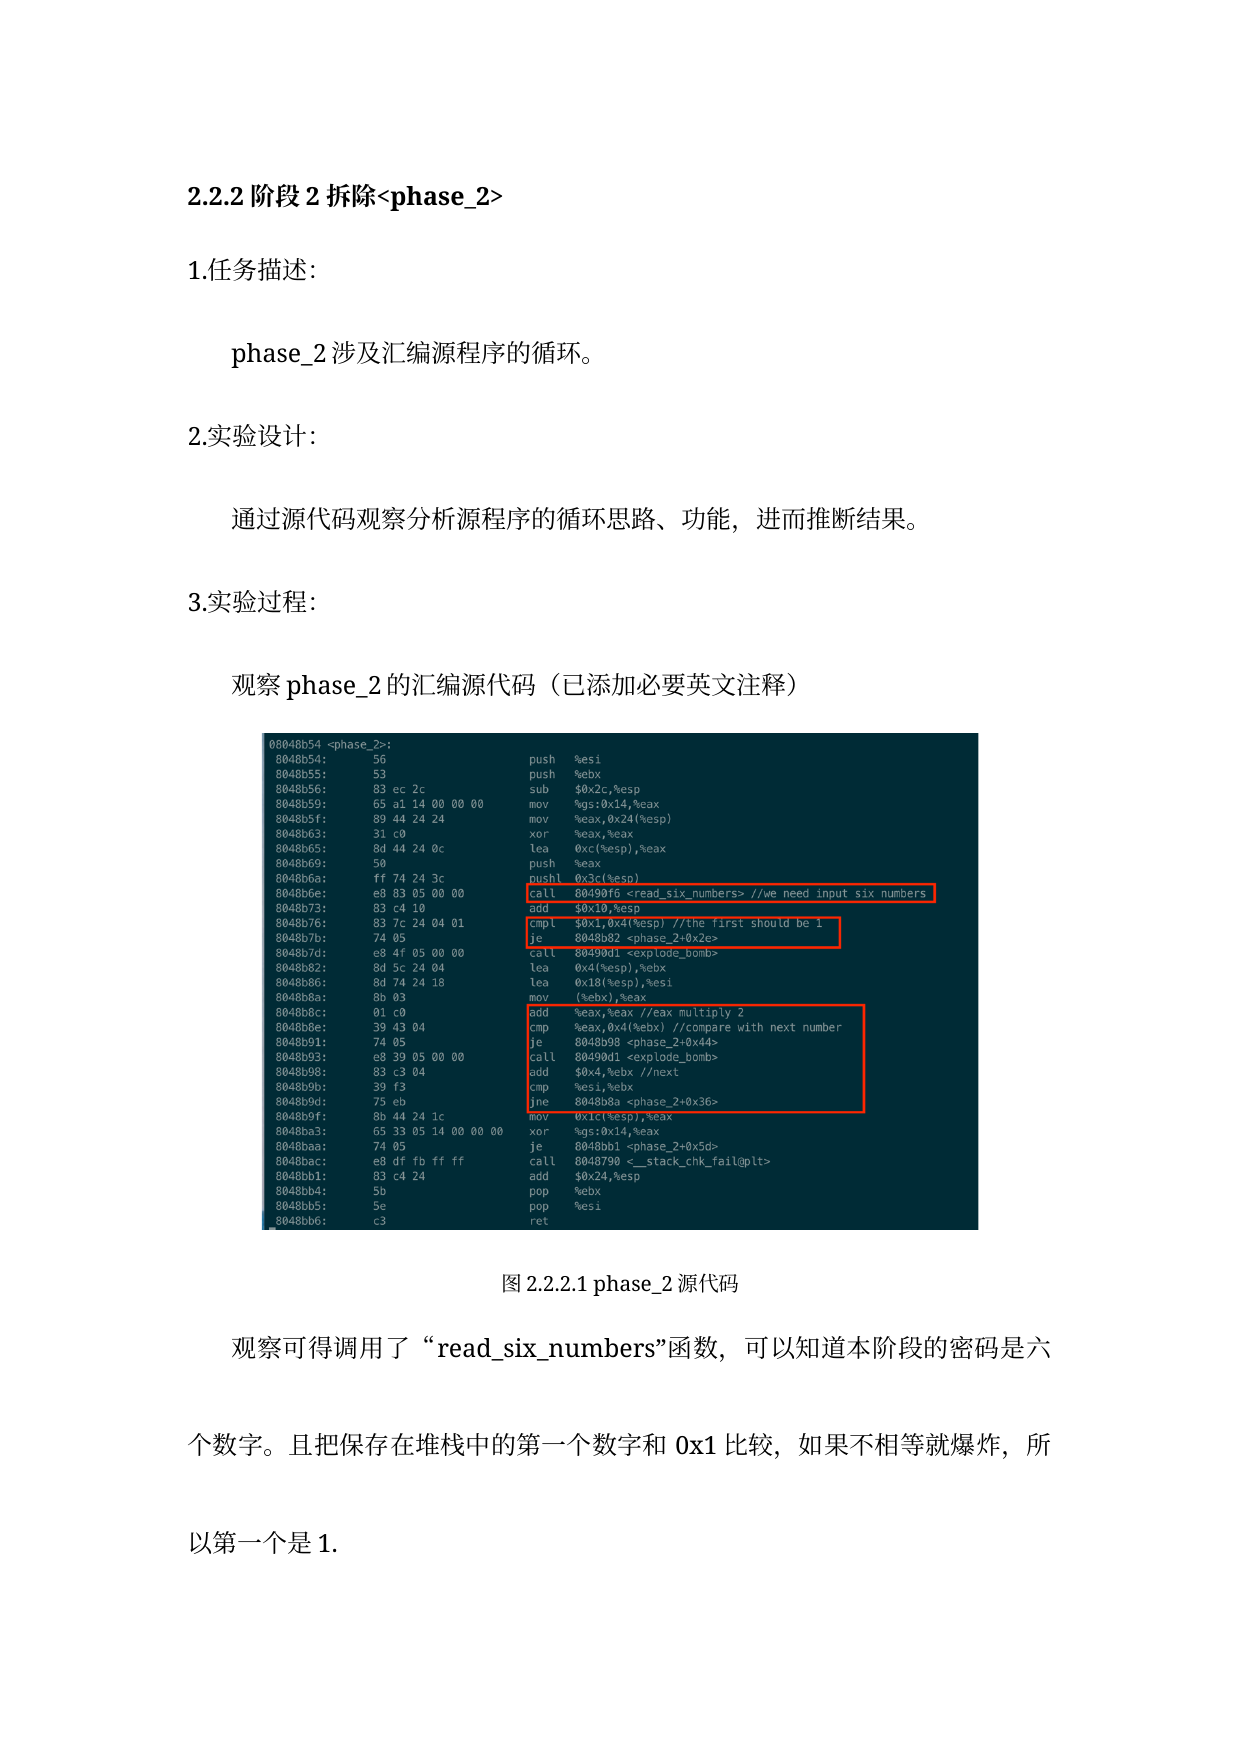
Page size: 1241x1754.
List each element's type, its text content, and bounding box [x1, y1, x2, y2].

picture [740, 1159, 746, 1167]
picture [436, 964, 443, 971]
picture [575, 801, 587, 810]
picture [307, 1187, 312, 1195]
text 3.实验过程： [187, 568, 1053, 633]
picture [580, 1145, 590, 1150]
picture [577, 906, 587, 912]
picture [618, 1174, 626, 1180]
text 2.实验设计： [187, 402, 1053, 467]
text 图2.2.2.1 phase_2源代码 [187, 1267, 1053, 1299]
text 观察可得调用了“read_six_numbers”函数，可以知道本阶段的密码是六个数字。且把保存在堆栈中的第一个数字和0x1比较，如果不相等就爆炸，所以第一个是1. [187, 1314, 1053, 1574]
picture [601, 965, 609, 971]
picture [580, 1159, 590, 1163]
picture [576, 771, 583, 777]
text 通过源代码观察分析源程序的循环思路、功能，进而推断结果。 [187, 485, 1053, 550]
picture [437, 919, 443, 926]
picture [526, 917, 841, 956]
text phase_2涉及汇编源程序的循环。 [187, 319, 1053, 384]
picture [577, 832, 587, 837]
text 2.2.2 阶段2 拆除<phase_2> [187, 162, 1053, 227]
picture [578, 1174, 587, 1180]
picture [576, 756, 587, 763]
picture [609, 832, 619, 837]
picture [527, 1000, 865, 1120]
picture [641, 846, 648, 852]
picture [634, 801, 642, 807]
picture [576, 1188, 586, 1194]
text 1.任务描述： [187, 236, 1053, 301]
text 观察phase_2的汇编源代码（已添加必要英文注释） [187, 651, 1053, 716]
picture [345, 743, 353, 748]
picture [578, 788, 587, 793]
picture [526, 875, 936, 911]
